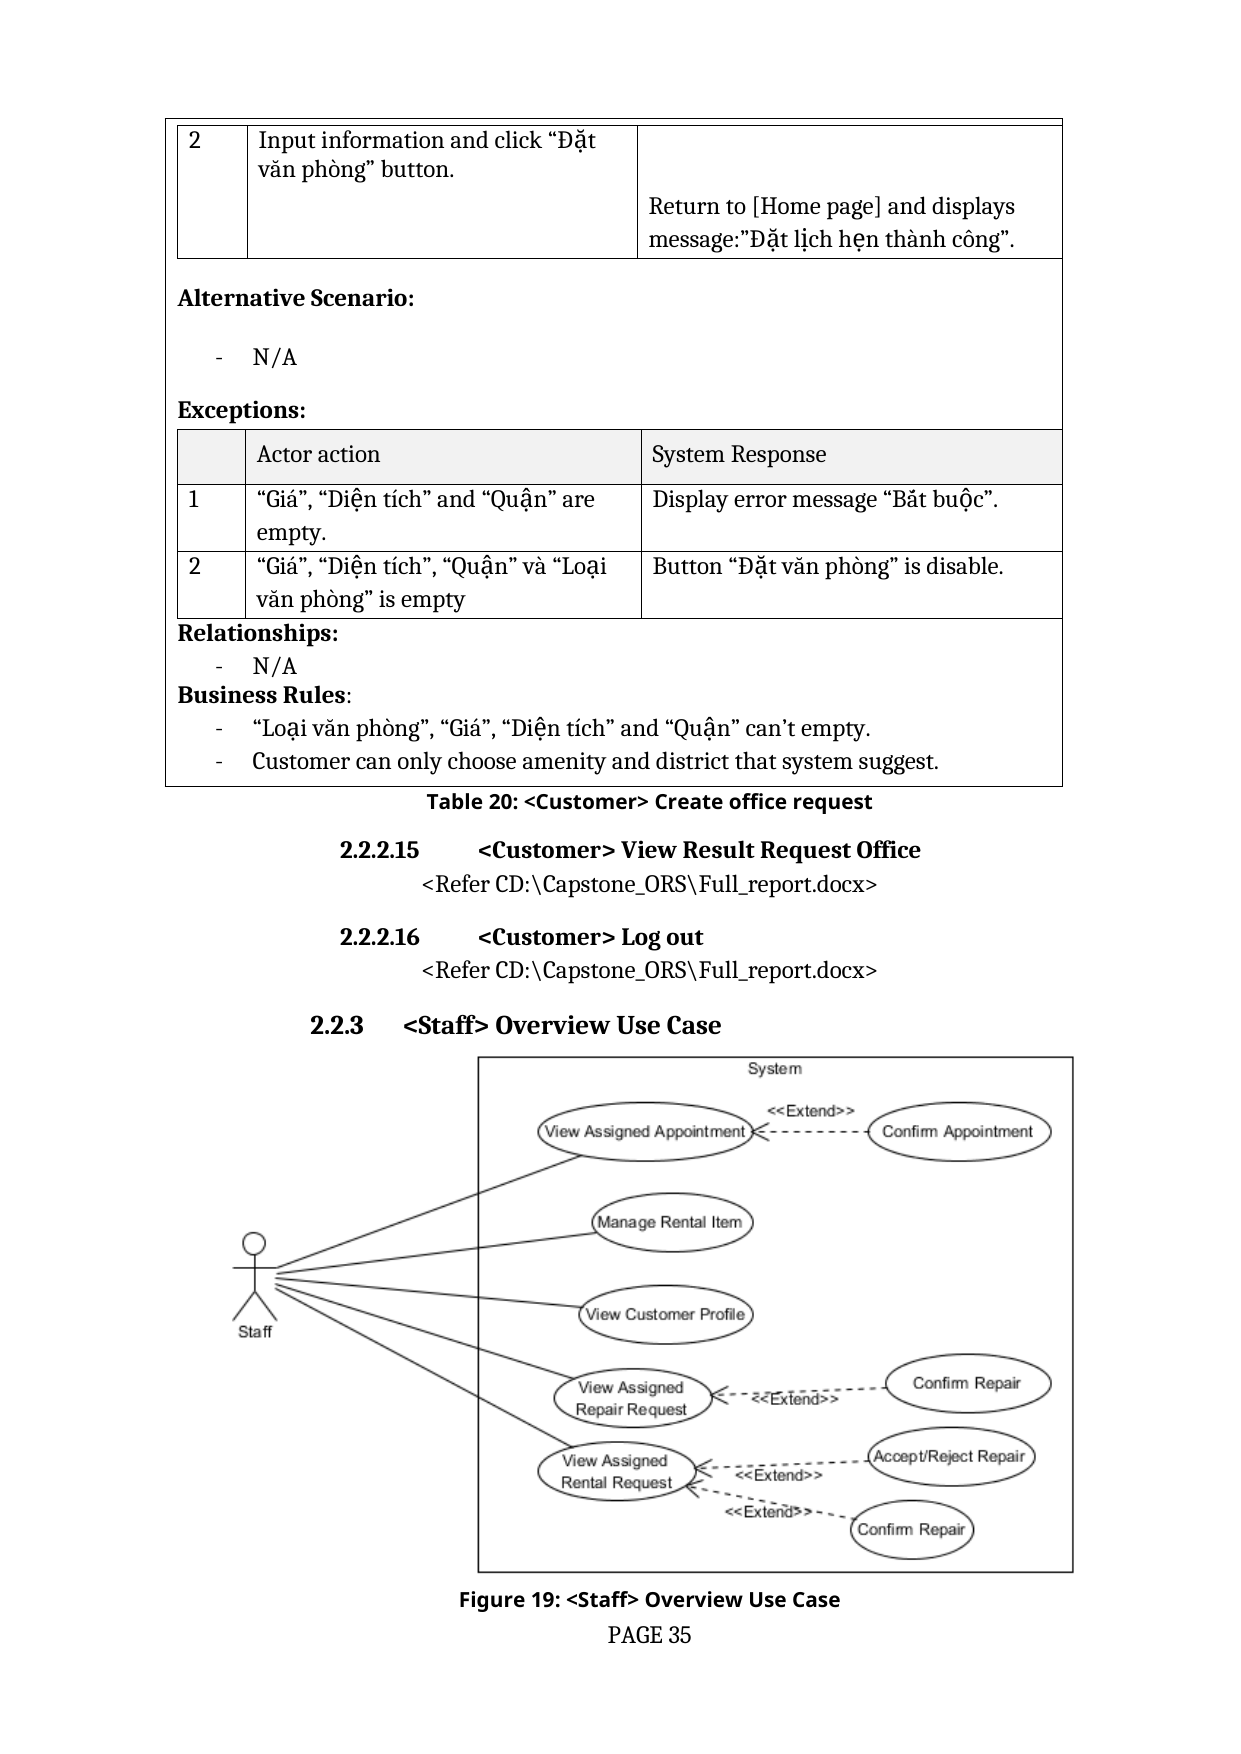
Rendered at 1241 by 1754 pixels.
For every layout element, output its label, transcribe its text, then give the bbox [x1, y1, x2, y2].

subtitle <Customer> View Result Request Office [340, 836, 1122, 865]
picture [212, 1046, 1087, 1582]
subtitle <Customer> Log out [340, 923, 1122, 952]
text <Refer CD:\Capstone_ORS\Full_report.docx> [177, 956, 1122, 985]
subtitle <Staff> Overview Use Case [310, 1010, 1122, 1041]
text <Refer CD:\Capstone_ORS\Full_report.docx> [177, 869, 1122, 898]
